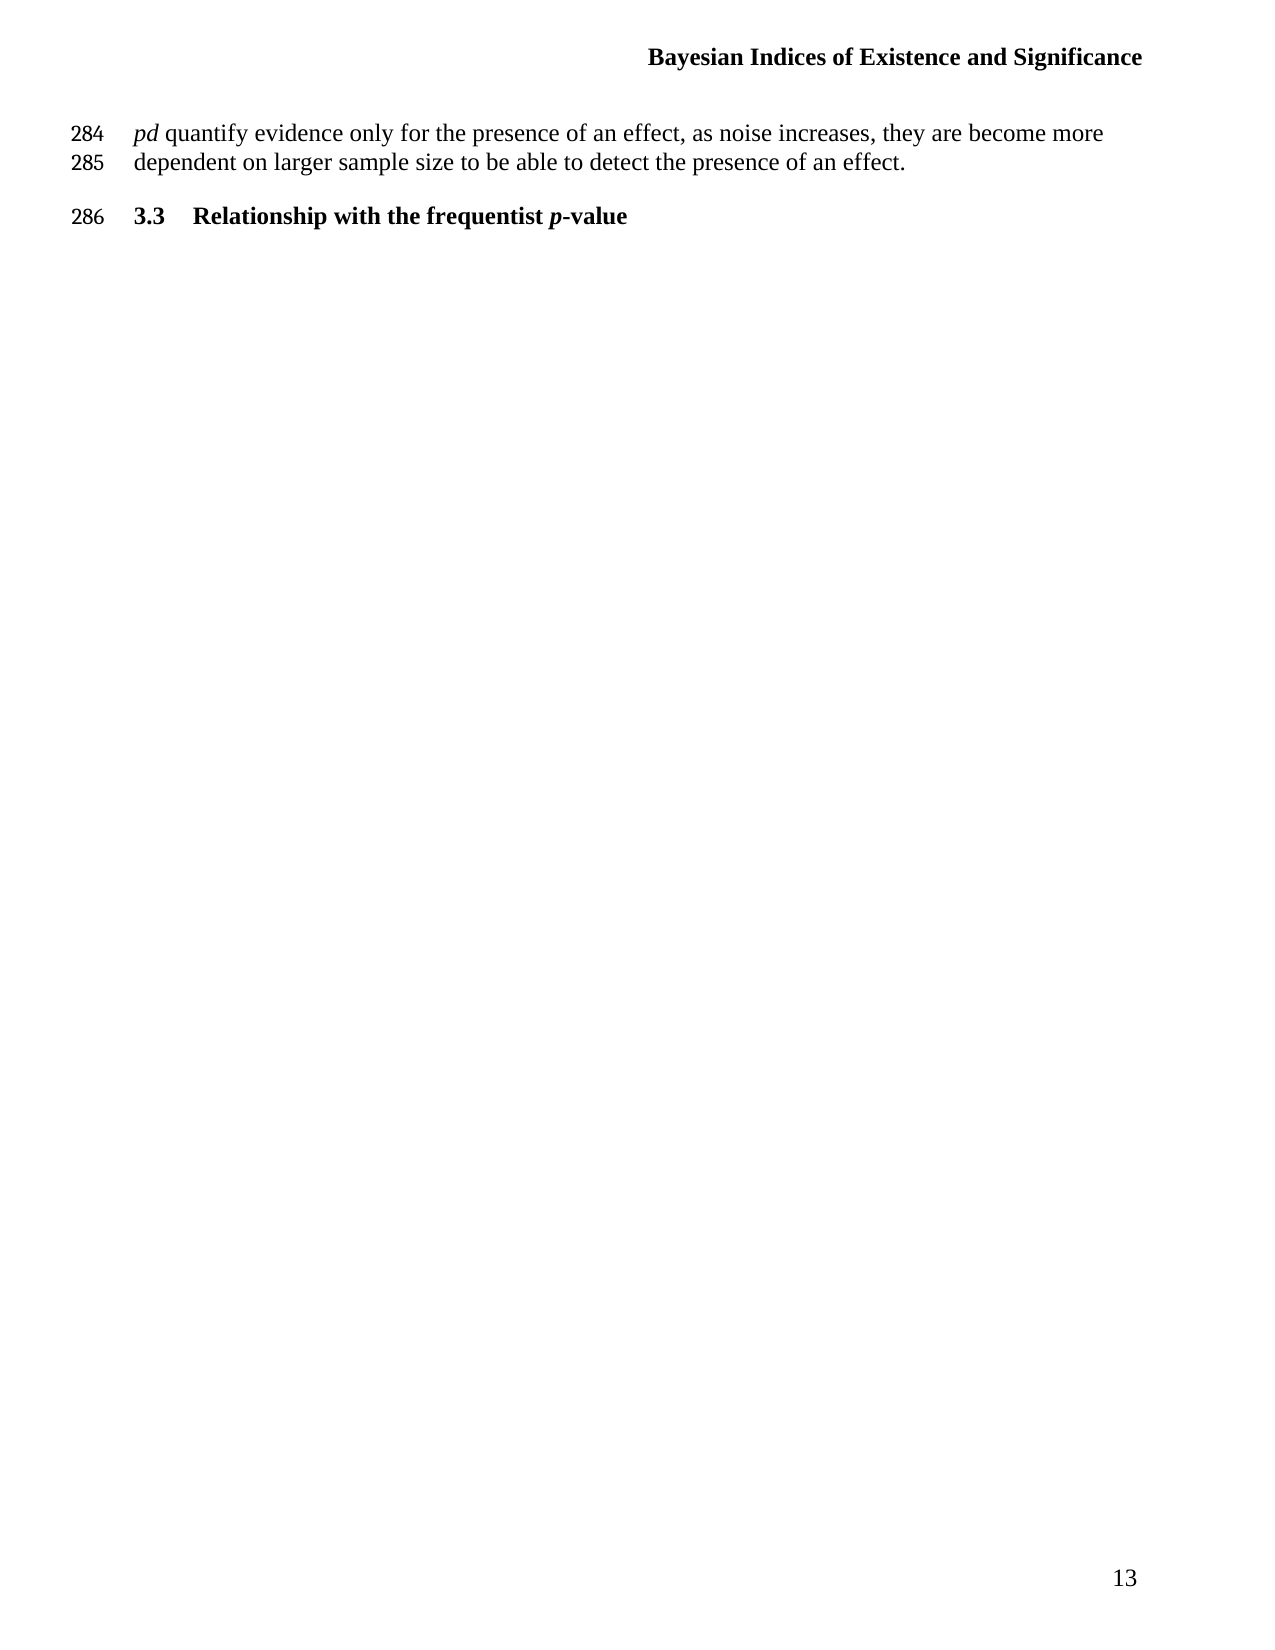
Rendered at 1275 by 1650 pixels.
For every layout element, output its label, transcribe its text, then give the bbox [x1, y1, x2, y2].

subtitle Relationship with the frequentist p-value [133, 201, 1152, 230]
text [133, 118, 1152, 176]
